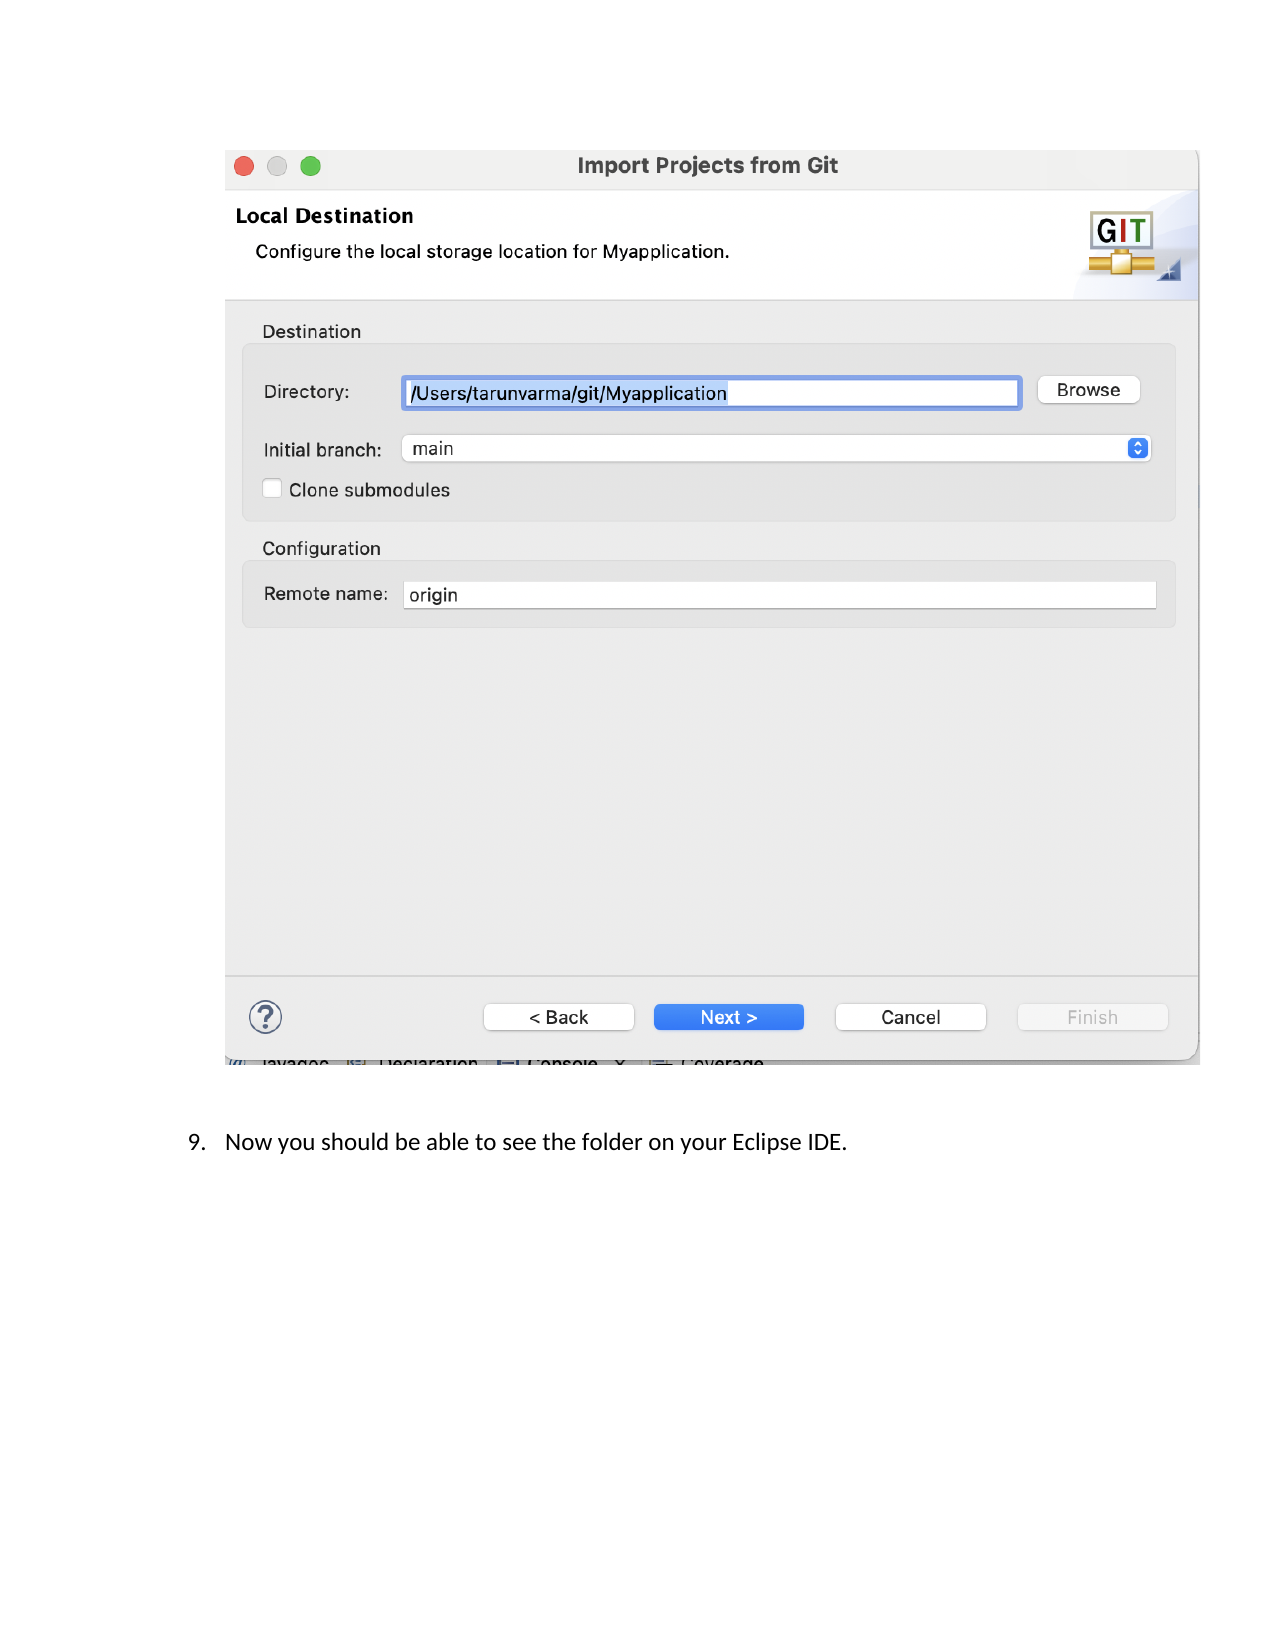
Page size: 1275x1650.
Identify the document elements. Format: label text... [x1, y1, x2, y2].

list Now you should be able to see the folder on your Eclipse IDE. [187, 1126, 1125, 1157]
picture [225, 150, 1200, 1065]
